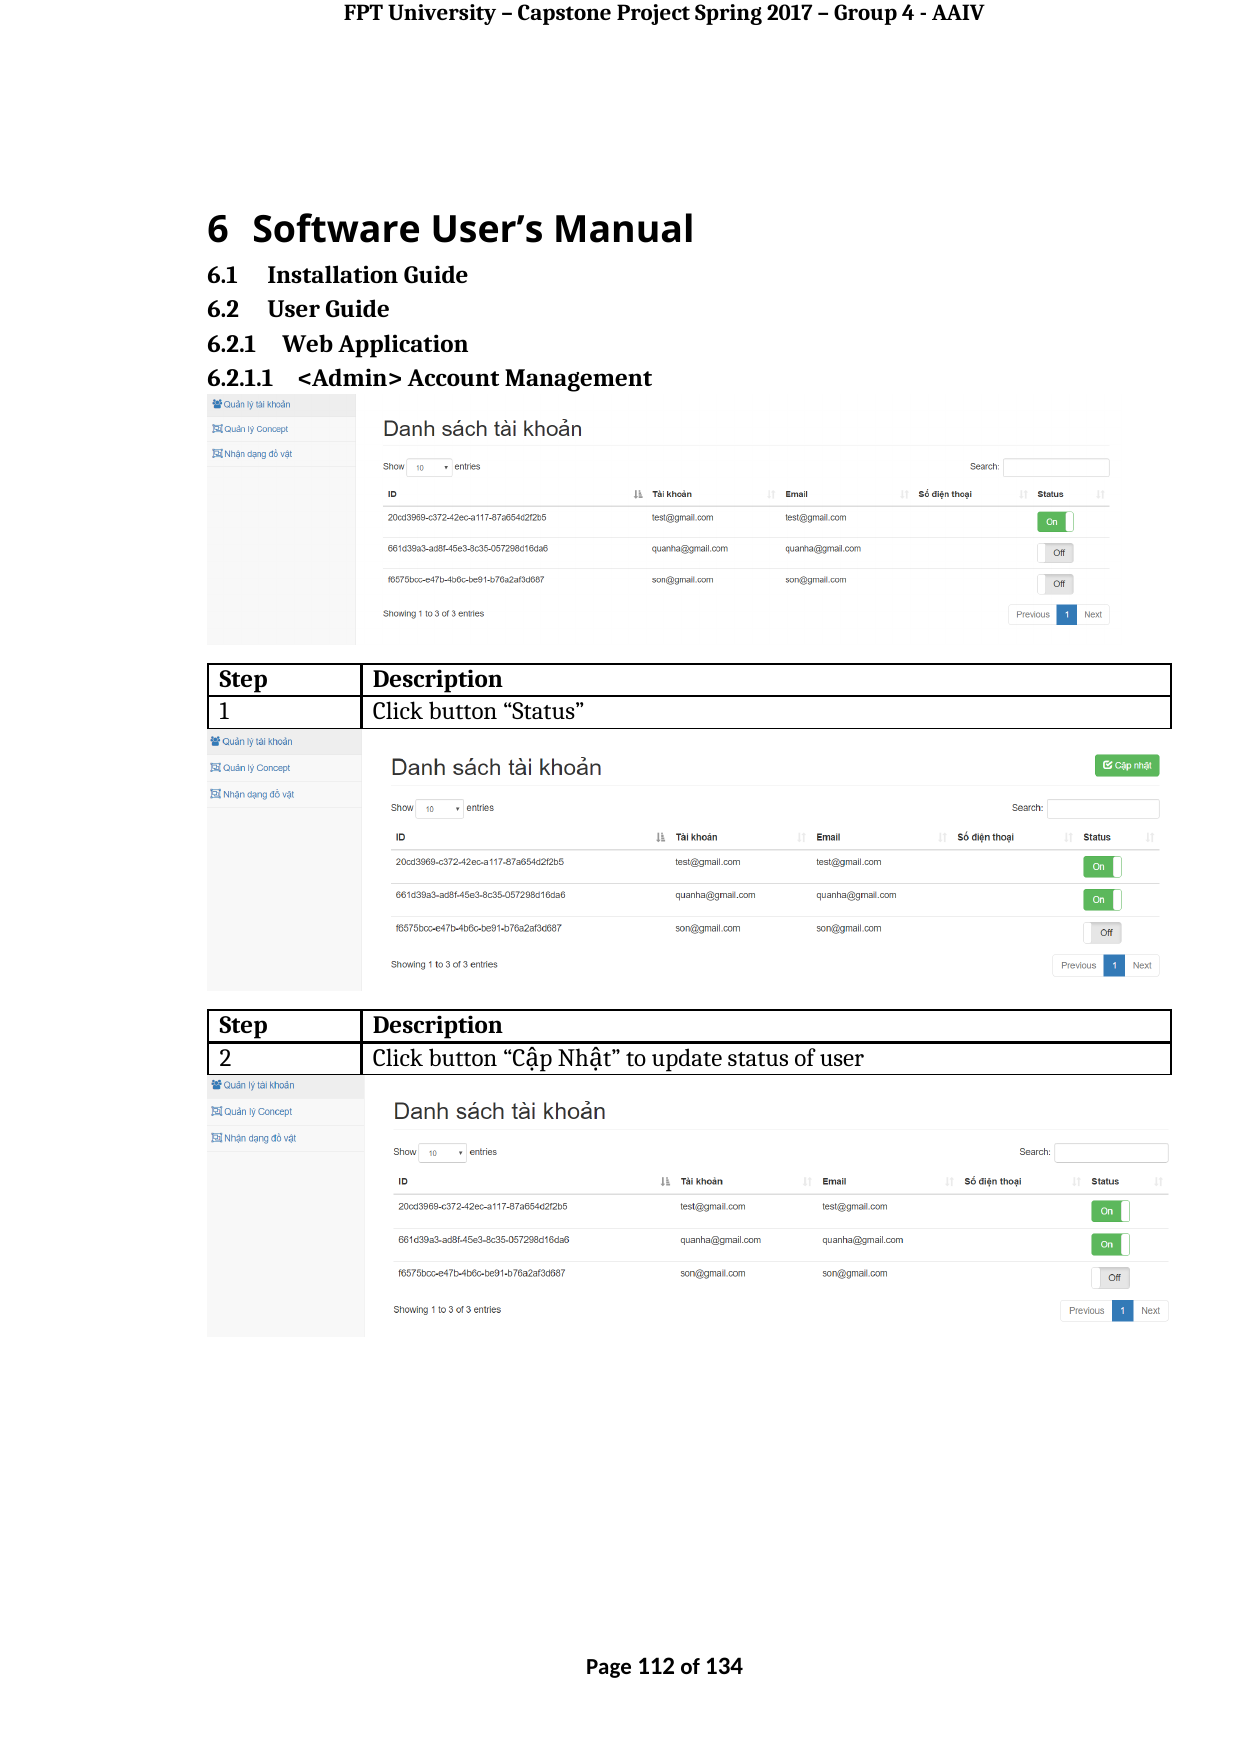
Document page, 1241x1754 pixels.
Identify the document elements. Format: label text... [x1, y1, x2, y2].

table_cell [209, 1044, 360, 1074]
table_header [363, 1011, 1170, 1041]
subtitle <Admin> Account Management [207, 364, 1122, 393]
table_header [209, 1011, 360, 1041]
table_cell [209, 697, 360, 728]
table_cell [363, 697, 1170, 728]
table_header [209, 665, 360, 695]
subtitle User Guide [207, 295, 1122, 324]
subtitle Web Application [207, 330, 1122, 358]
picture [207, 394, 1122, 645]
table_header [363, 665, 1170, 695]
picture [207, 1075, 1181, 1337]
subtitle Installation Guide [207, 261, 1122, 289]
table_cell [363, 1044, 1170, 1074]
subtitle Software User’s Manual [207, 202, 1122, 253]
picture [207, 729, 1181, 991]
